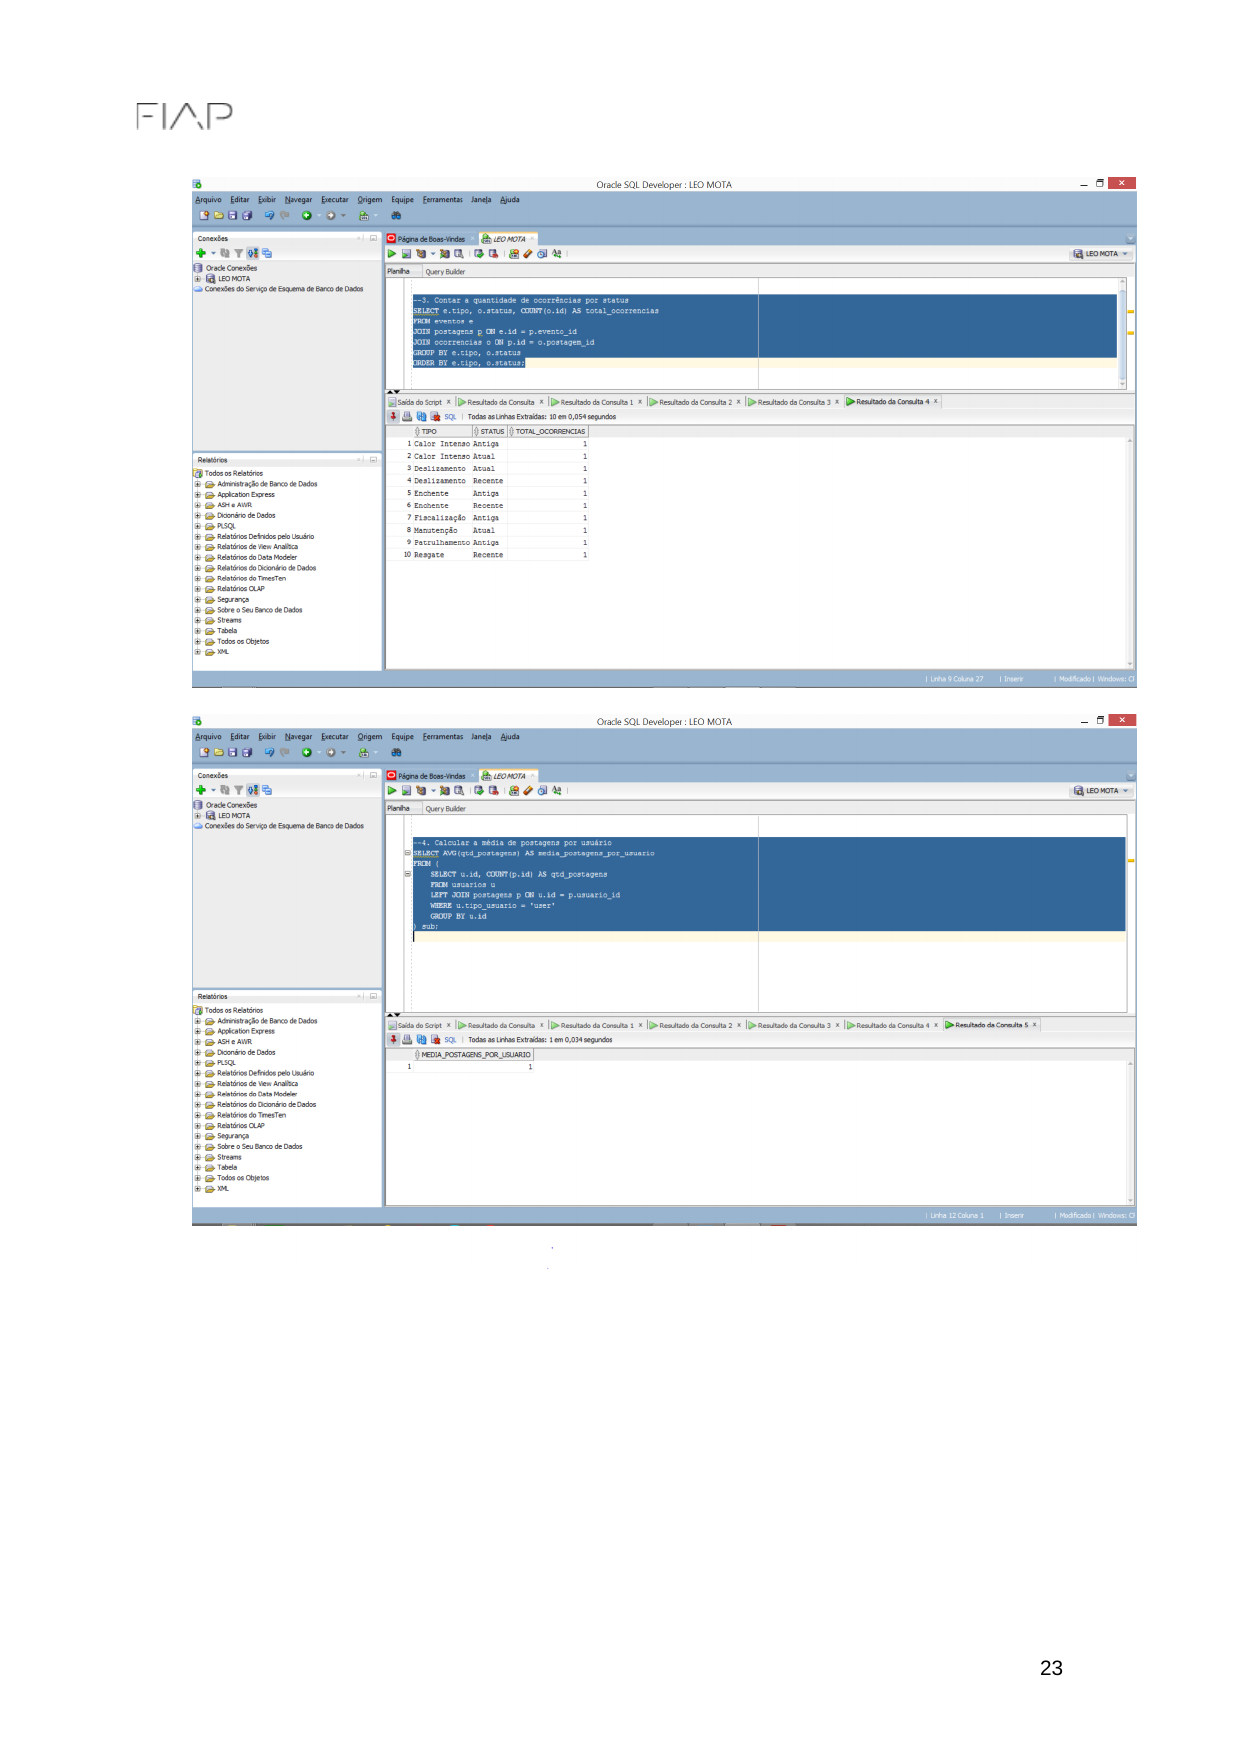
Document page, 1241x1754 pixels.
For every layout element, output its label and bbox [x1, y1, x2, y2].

picture [192, 714, 1137, 1269]
picture [136, 103, 233, 130]
picture [192, 177, 1137, 688]
